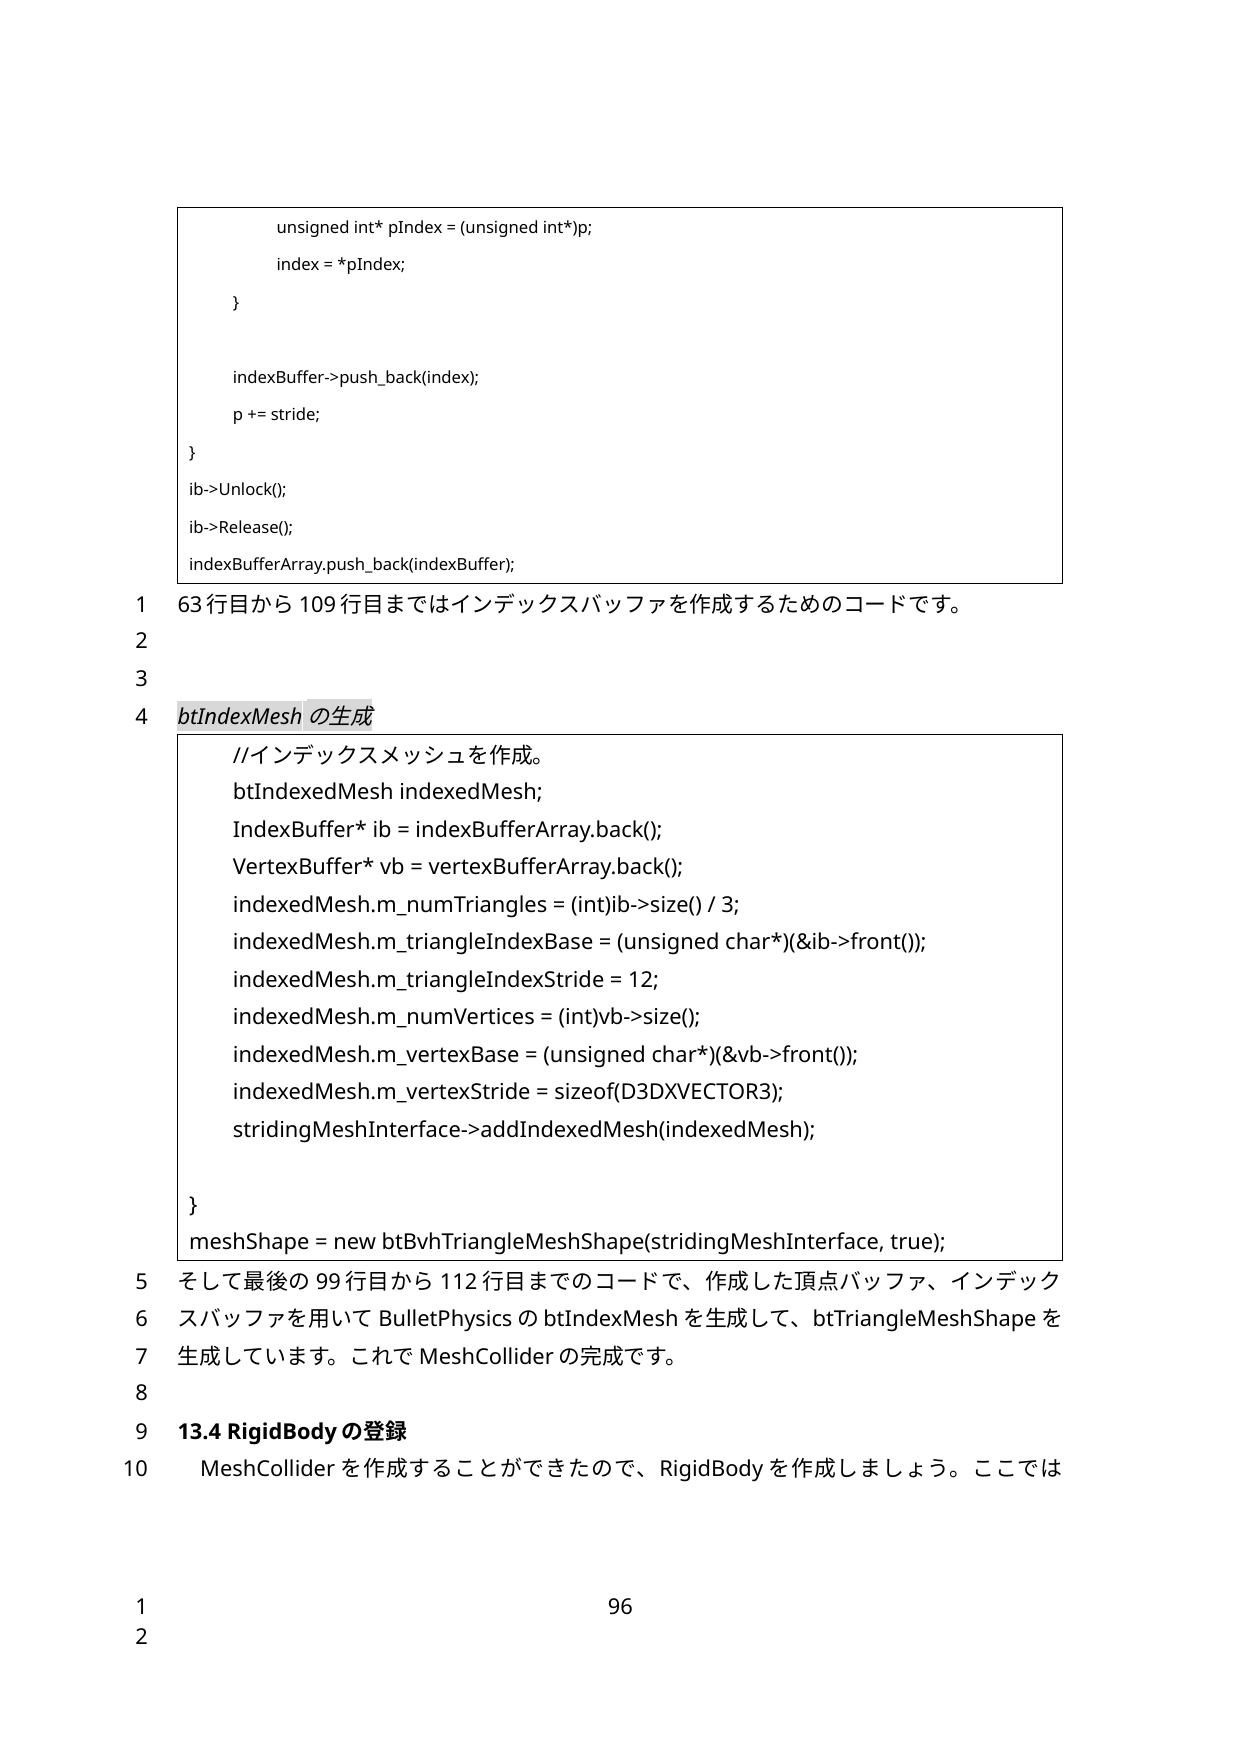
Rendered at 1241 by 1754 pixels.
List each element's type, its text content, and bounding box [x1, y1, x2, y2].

text btIndexMeshの生成 [177, 696, 1063, 734]
text そして最後の99行目から112行目までのコードで、作成した頂点バッファ、インデックスバッファを用いてBulletPhysicsのbtIndexMeshを生成して、btTriangleMeshShapeを生成しています。これでMeshColliderの完成です。 [177, 1261, 1063, 1373]
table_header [178, 208, 1062, 583]
table_header //インデックスメッシュを作成。 btIndexedMesh indexedMesh; IndexBuffer* ib = indexBufferArray.back(); VertexBuffer* vb = vertexBufferArray.back(); indexedMesh.m_numTriangles = (int)ib->size() / 3; indexedMesh.m_triangleIndexBase = (unsigned char*)(&ib->front()); indexedMesh.m_triangleIndexStride = 12; indexedMesh.m_numVertices = (int)vb->size(); indexedMesh.m_vertexBase = (unsigned char*)(&vb->front()); indexedMesh.m_vertexStride = sizeof(D3DXVECTOR3); stridingMeshInterface->addIndexedMesh(indexedMesh); } meshShape = new btBvhTriangleMeshShape(stridingMeshInterface, true); [178, 735, 1062, 1260]
text 13.4 RigidBodyの登録 [177, 1411, 1063, 1448]
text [177, 1448, 1063, 1486]
text 63行目から109行目まではインデックスバッファを作成するためのコードです。 [177, 584, 1063, 621]
